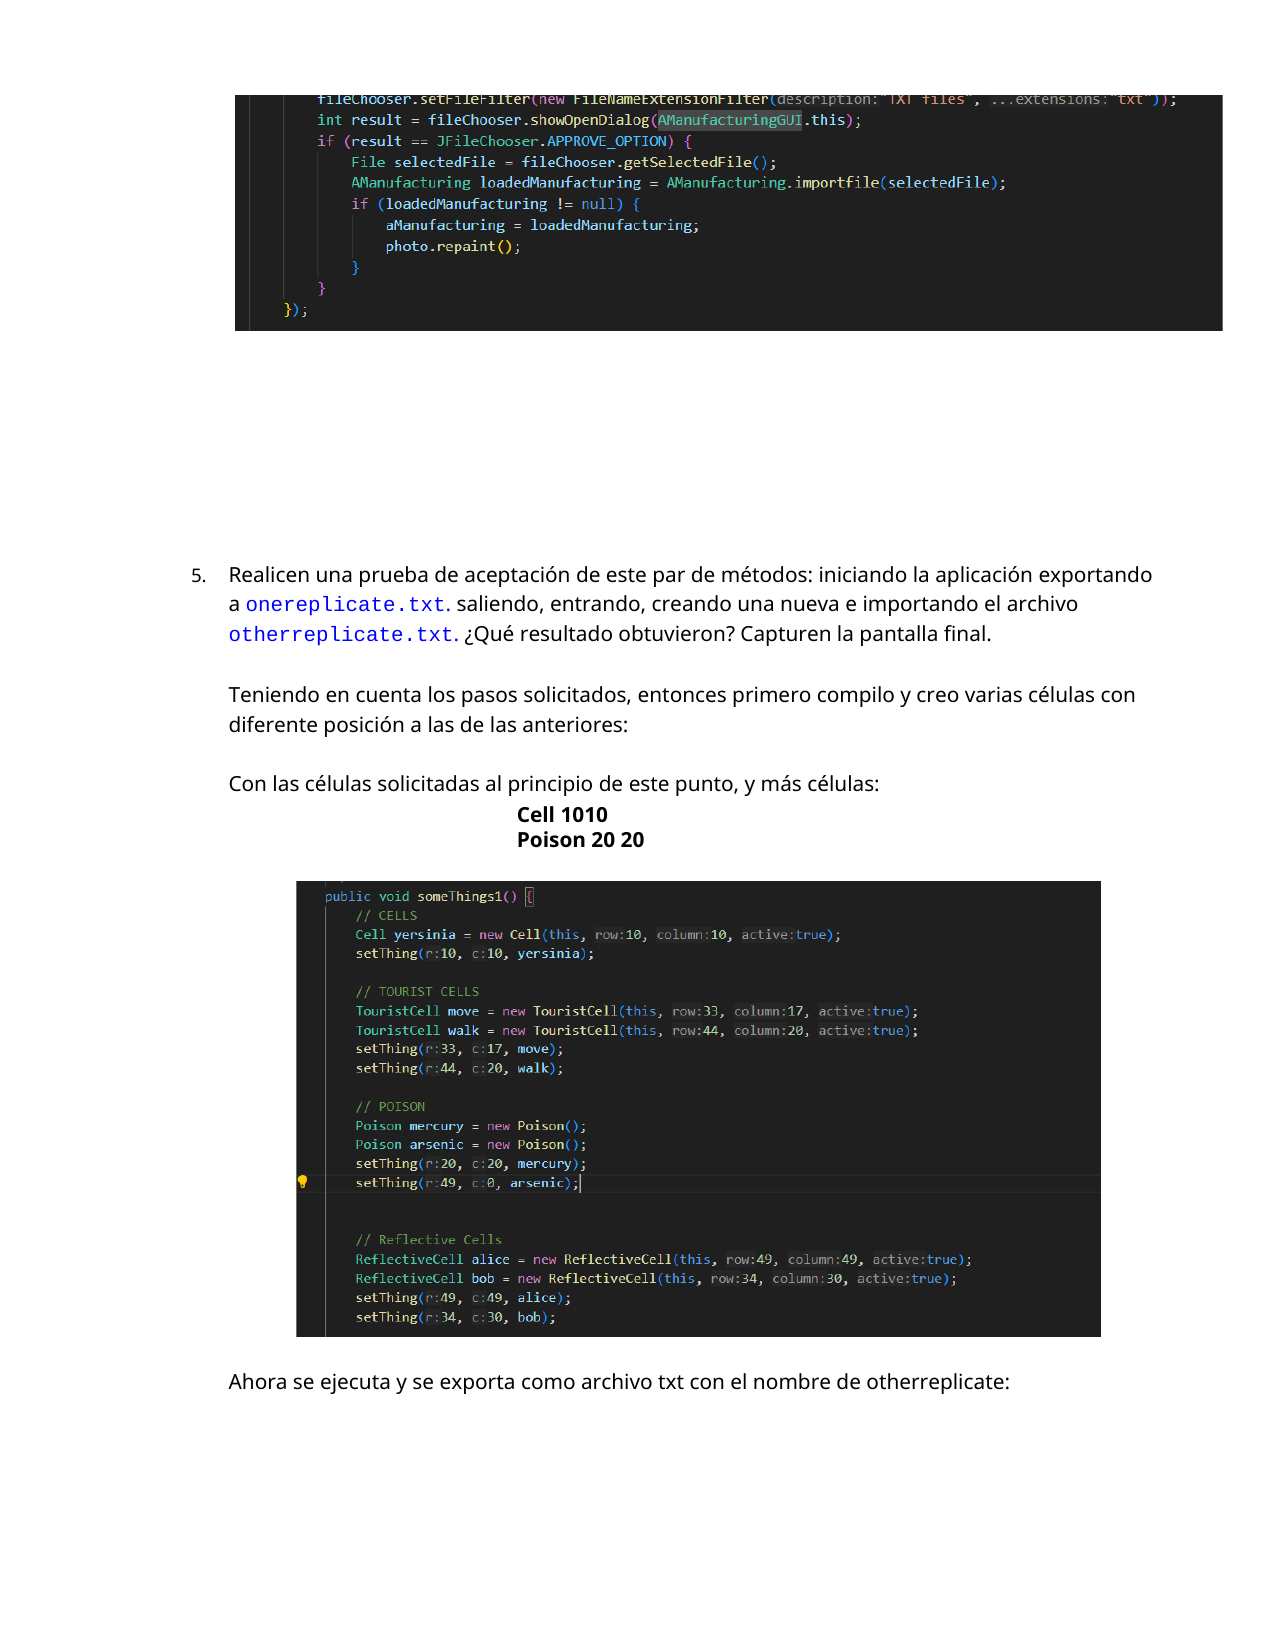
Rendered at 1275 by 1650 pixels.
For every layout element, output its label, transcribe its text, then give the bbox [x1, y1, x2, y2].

picture [235, 95, 1223, 331]
text Cell 1010 [303, 800, 612, 828]
text Teniendo en cuenta los pasos solicitados, entonces primero compilo y creo varias células con diferente posición a las de las anteriores: [142, 681, 1169, 738]
text Ahora se ejecuta y se exporta como archivo txt con el nombre de otherreplicate: [142, 1367, 1169, 1396]
list Realicen una prueba de aceptación de este par de métodos: iniciando la aplicación exportando a onereplicate.txt. saliendo, entrando, creando una nueva e importando el archivo otherreplicate.txt. ¿Qué resultado obtuvieron? Capturen la pantalla final. [191, 560, 1169, 647]
picture [296, 881, 1101, 1337]
text Con las células solicitadas al principio de este punto, y más células: [142, 769, 1169, 797]
text Poison 20 20 [453, 831, 1181, 852]
